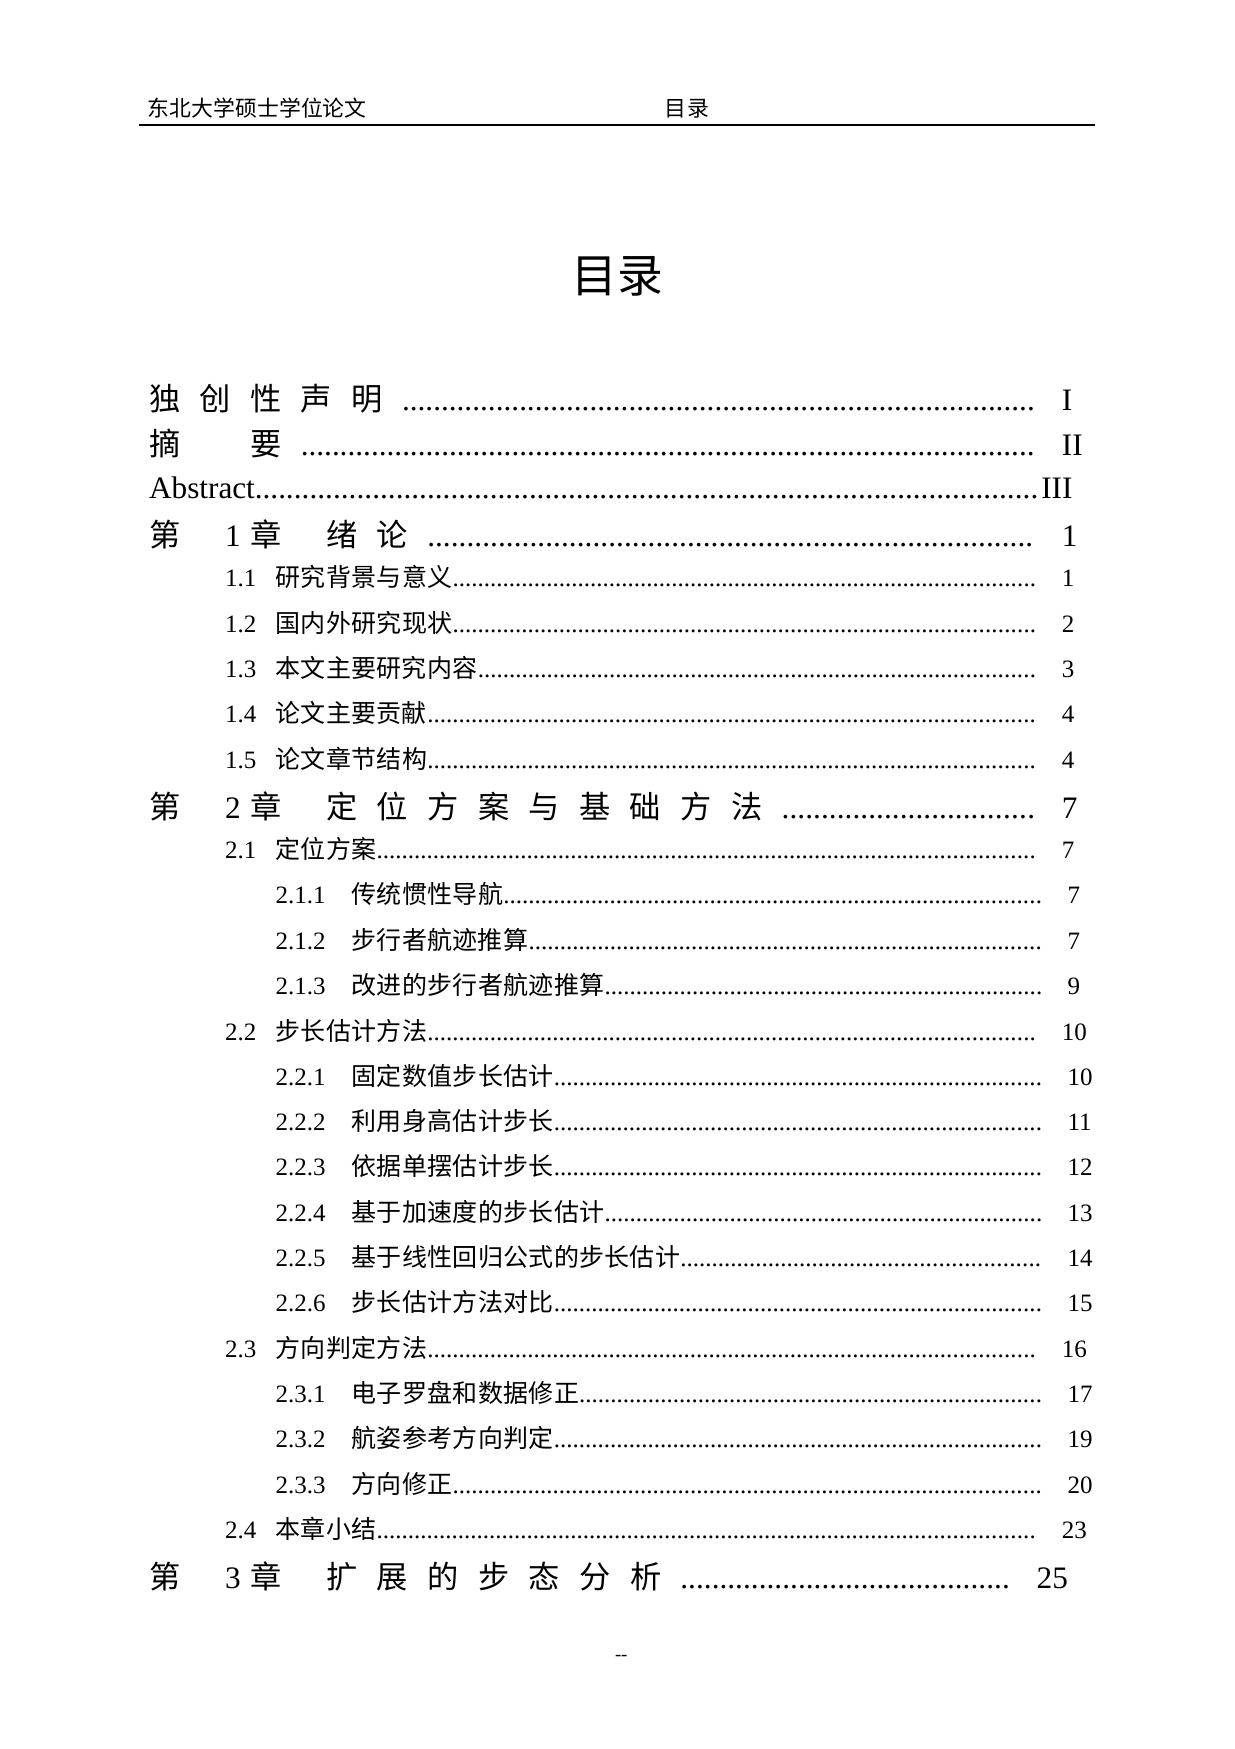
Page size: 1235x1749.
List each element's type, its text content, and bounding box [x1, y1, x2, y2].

text 2.1 定位方案 7 [199, 827, 1085, 872]
text 1.5 论文章节结构 4 [199, 736, 1085, 782]
text 2.4 本章小结 23 [199, 1507, 1085, 1552]
text 2.1.1 传统惯性导航 7 [250, 872, 1085, 918]
text 2.3 方向判定方法 16 [199, 1326, 1085, 1371]
text 第 2 章 定位方案与基础方法 7 [149, 782, 1085, 827]
text 2.3.3 方向修正 20 [250, 1461, 1085, 1507]
text 1.1 研究背景与意义 1 [199, 555, 1085, 601]
text 2.2.4 基于加速度的步长估计 13 [250, 1189, 1085, 1235]
text 2.3.2 航姿参考方向判定 19 [250, 1416, 1085, 1461]
text 2.2.2 利用身高估计步长 11 [250, 1099, 1085, 1144]
text 1.2 国内外研究现状 2 [199, 601, 1085, 646]
text 2.2.1 固定数值步长估计 10 [250, 1054, 1085, 1099]
text 第 1 章 绪论 1 [149, 510, 1085, 555]
text 2.1.3 改进的步行者航迹推算 9 [250, 963, 1085, 1008]
text Abstract III [149, 464, 1085, 510]
text 1.3 本文主要研究内容 3 [199, 646, 1085, 691]
text 2.2.6 步长估计方法对比 15 [250, 1280, 1085, 1326]
text 2.2.5 基于线性回归公式的步长估计 14 [250, 1235, 1085, 1280]
text 2.3.1 电子罗盘和数据修正 17 [250, 1371, 1085, 1416]
text 独创性声明 I [149, 374, 1085, 419]
text 摘 要 II [149, 419, 1085, 464]
text 1.4 论文主要贡献 4 [199, 691, 1085, 736]
text 目录 [149, 240, 1085, 306]
text 2.2.3 依据单摆估计步长 12 [250, 1144, 1085, 1189]
text 2.1.2 步行者航迹推算 7 [250, 918, 1085, 963]
text 2.2 步长估计方法 10 [199, 1008, 1085, 1054]
text 第 3 章 扩展的步态分析 25 [149, 1552, 1085, 1597]
